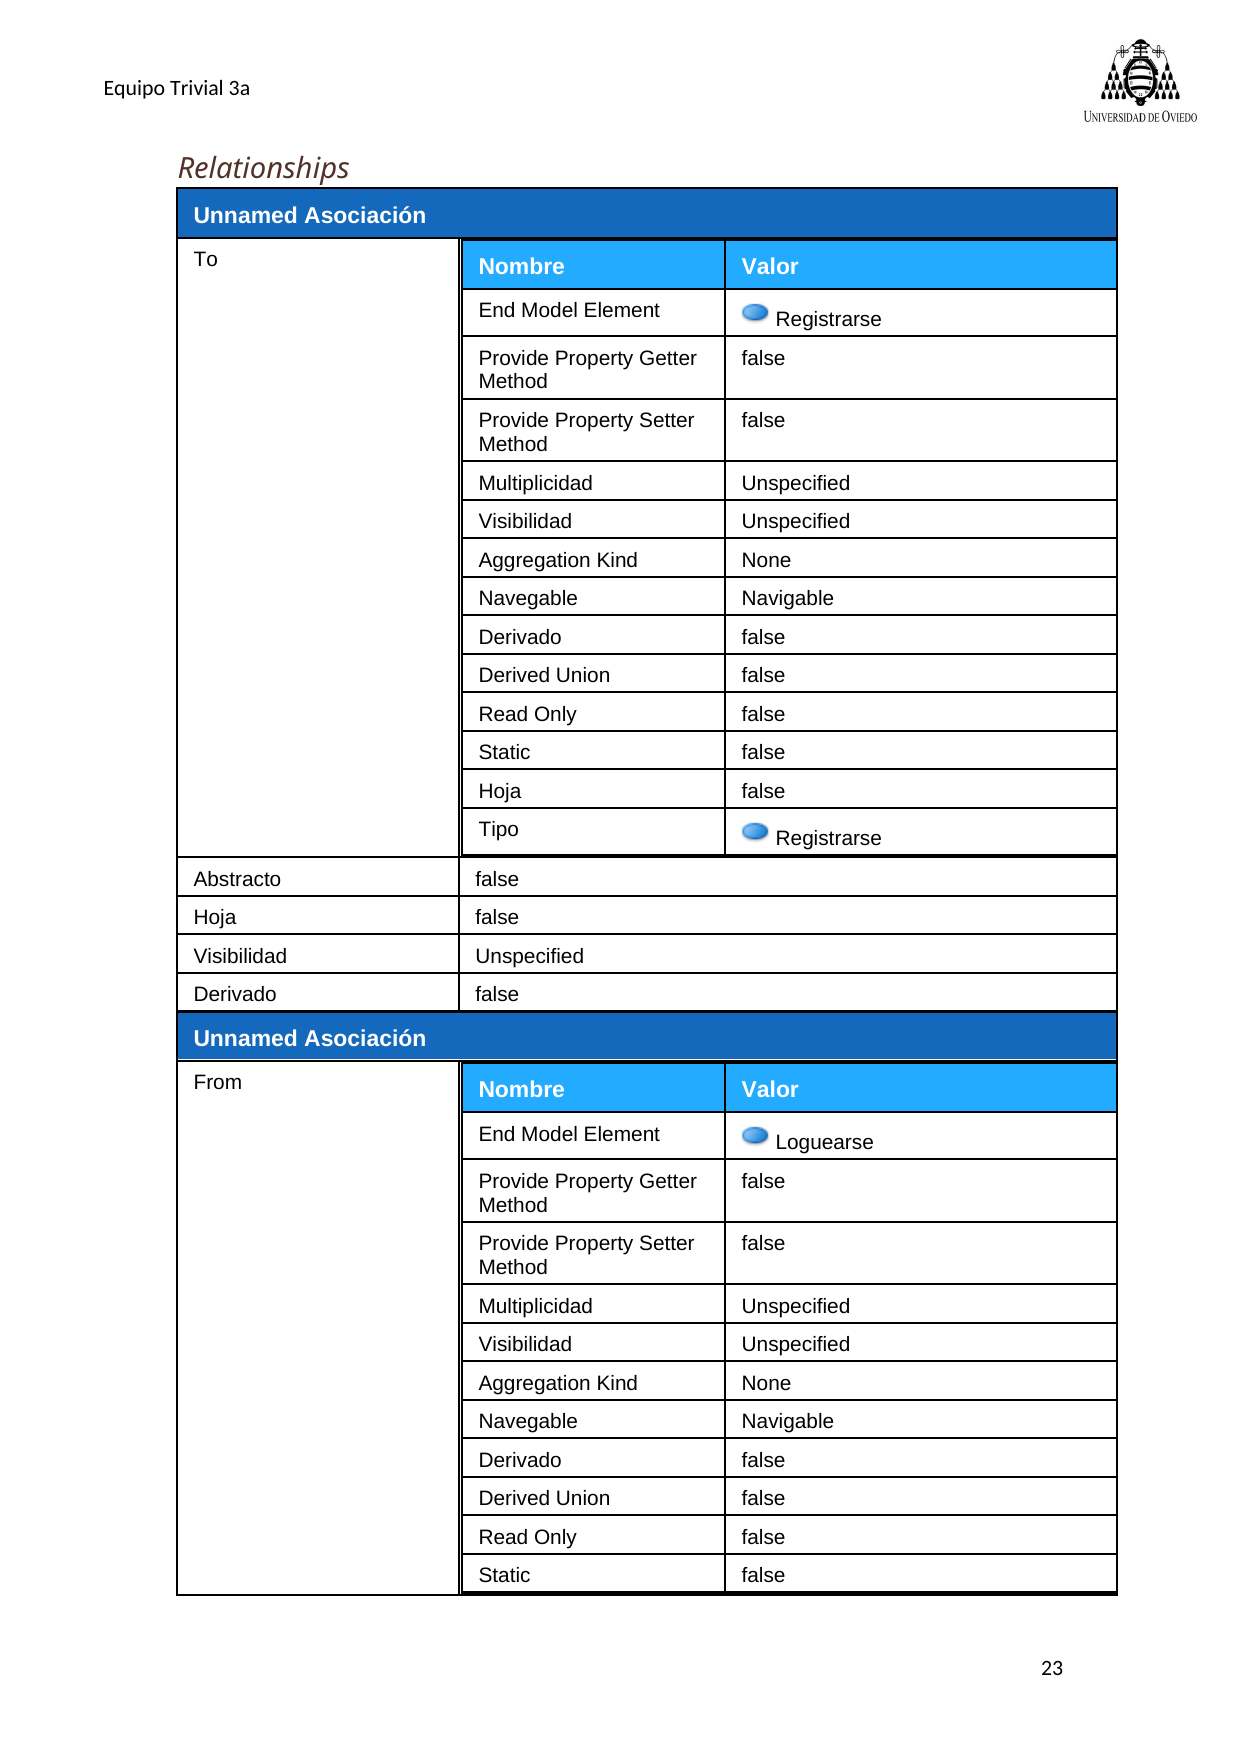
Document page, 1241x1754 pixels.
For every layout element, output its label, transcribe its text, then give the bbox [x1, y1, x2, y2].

table_cell [726, 770, 1116, 807]
table_cell [463, 809, 724, 854]
table_cell [463, 1401, 724, 1437]
table_cell [726, 578, 1116, 614]
picture [1077, 35, 1198, 123]
table_cell [463, 1223, 724, 1283]
table_cell [463, 501, 724, 537]
table_cell [726, 809, 1116, 854]
table_cell Unspecified [460, 935, 1116, 972]
table_cell [463, 693, 724, 730]
table_cell false [460, 858, 1116, 895]
table_cell [463, 732, 724, 768]
table_cell [726, 400, 1116, 460]
table_cell [726, 501, 1116, 537]
table_cell [726, 1478, 1116, 1514]
table_cell [463, 1160, 724, 1221]
table_cell [726, 1160, 1116, 1221]
table_cell [726, 693, 1116, 730]
table_cell Hoja [178, 897, 458, 933]
table_cell [726, 1401, 1116, 1437]
table_cell [463, 770, 724, 807]
table_cell [463, 539, 724, 576]
table_cell [726, 337, 1116, 398]
table_cell To [178, 239, 458, 856]
picture [741, 817, 770, 846]
table_cell Derivado [178, 974, 458, 1010]
table_cell [463, 1439, 724, 1476]
table_cell [463, 1362, 724, 1399]
picture [741, 298, 770, 327]
table_cell [726, 1324, 1116, 1360]
table_cell From [178, 1062, 458, 1593]
table_cell [463, 655, 724, 691]
subtitle Relationships [177, 148, 1063, 187]
table_cell [463, 1113, 724, 1158]
table_cell Unnamed Asociación [178, 1013, 1116, 1059]
table_cell [463, 462, 724, 499]
table_cell [463, 1324, 724, 1360]
table_cell [726, 462, 1116, 499]
table_cell [726, 1113, 1116, 1158]
table_cell false [460, 974, 1116, 1010]
table_cell [726, 1555, 1116, 1591]
table_cell [726, 539, 1116, 576]
table_cell [463, 337, 724, 398]
table_cell [726, 1516, 1116, 1553]
table_cell [463, 400, 724, 460]
table_cell [463, 1555, 724, 1591]
table_cell [726, 1362, 1116, 1399]
table_cell [726, 290, 1116, 335]
table_cell [726, 1285, 1116, 1322]
table_cell [726, 1223, 1116, 1283]
table_cell [463, 1478, 724, 1514]
picture [741, 1121, 770, 1150]
table_cell Abstracto [178, 858, 458, 895]
table_cell false [460, 897, 1116, 933]
table_cell [463, 290, 724, 335]
table_header Unnamed Asociación [178, 189, 1116, 237]
table_cell [463, 616, 724, 653]
table_cell [726, 1439, 1116, 1476]
table_cell [463, 1516, 724, 1553]
table_cell [726, 655, 1116, 691]
table_cell [726, 732, 1116, 768]
table_cell [463, 1285, 724, 1322]
table_cell [726, 616, 1116, 653]
table_cell [463, 578, 724, 614]
table_cell Visibilidad [178, 935, 458, 972]
